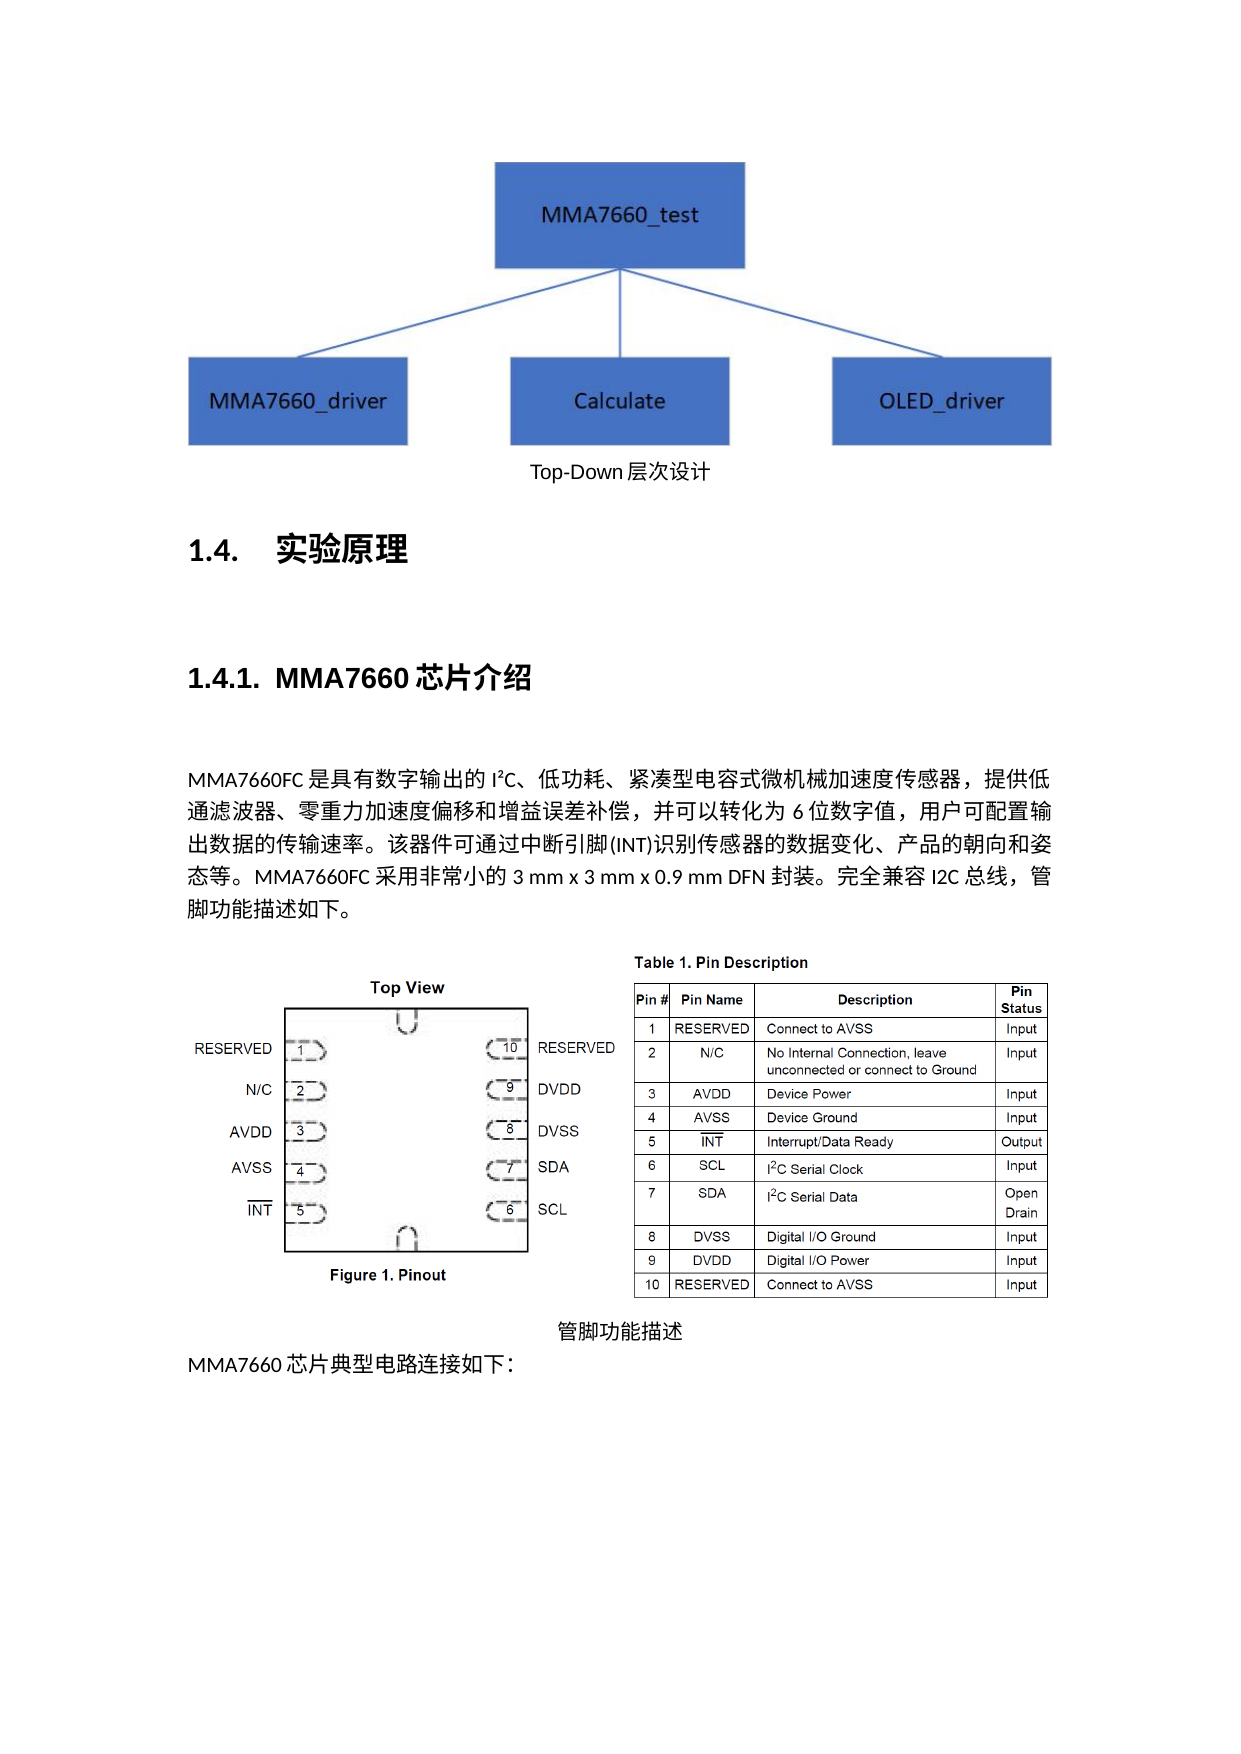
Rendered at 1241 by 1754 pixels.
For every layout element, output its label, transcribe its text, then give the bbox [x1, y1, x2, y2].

text MMA7660FC是具有数字输出的I²C、低功耗、紧凑型电容式微机械加速度传感器，提供低通滤波器、零重力加速度偏移和增益误差补偿，并可以转化为6位数字值，用户可配置输出数据的传输速率。该器件可通过中断引脚(INT)识别传感器的数据变化、产品的朝向和姿态等。MMA7660FC采用非常小的3 mm x 3 mm x 0.9 mm DFN封装。完全兼容I2C总线，管脚功能描述如下。 [187, 761, 1053, 924]
text Top-Down层次设计 [187, 454, 1053, 487]
text 管脚功能描述 [187, 1314, 1053, 1346]
subtitle 实验原理 [187, 514, 1053, 579]
subtitle MMA7660芯片介绍 [187, 643, 1053, 708]
text MMA7660芯片典型电路连接如下： [187, 1346, 1053, 1379]
picture [187, 162, 1053, 446]
picture [187, 956, 1053, 1302]
